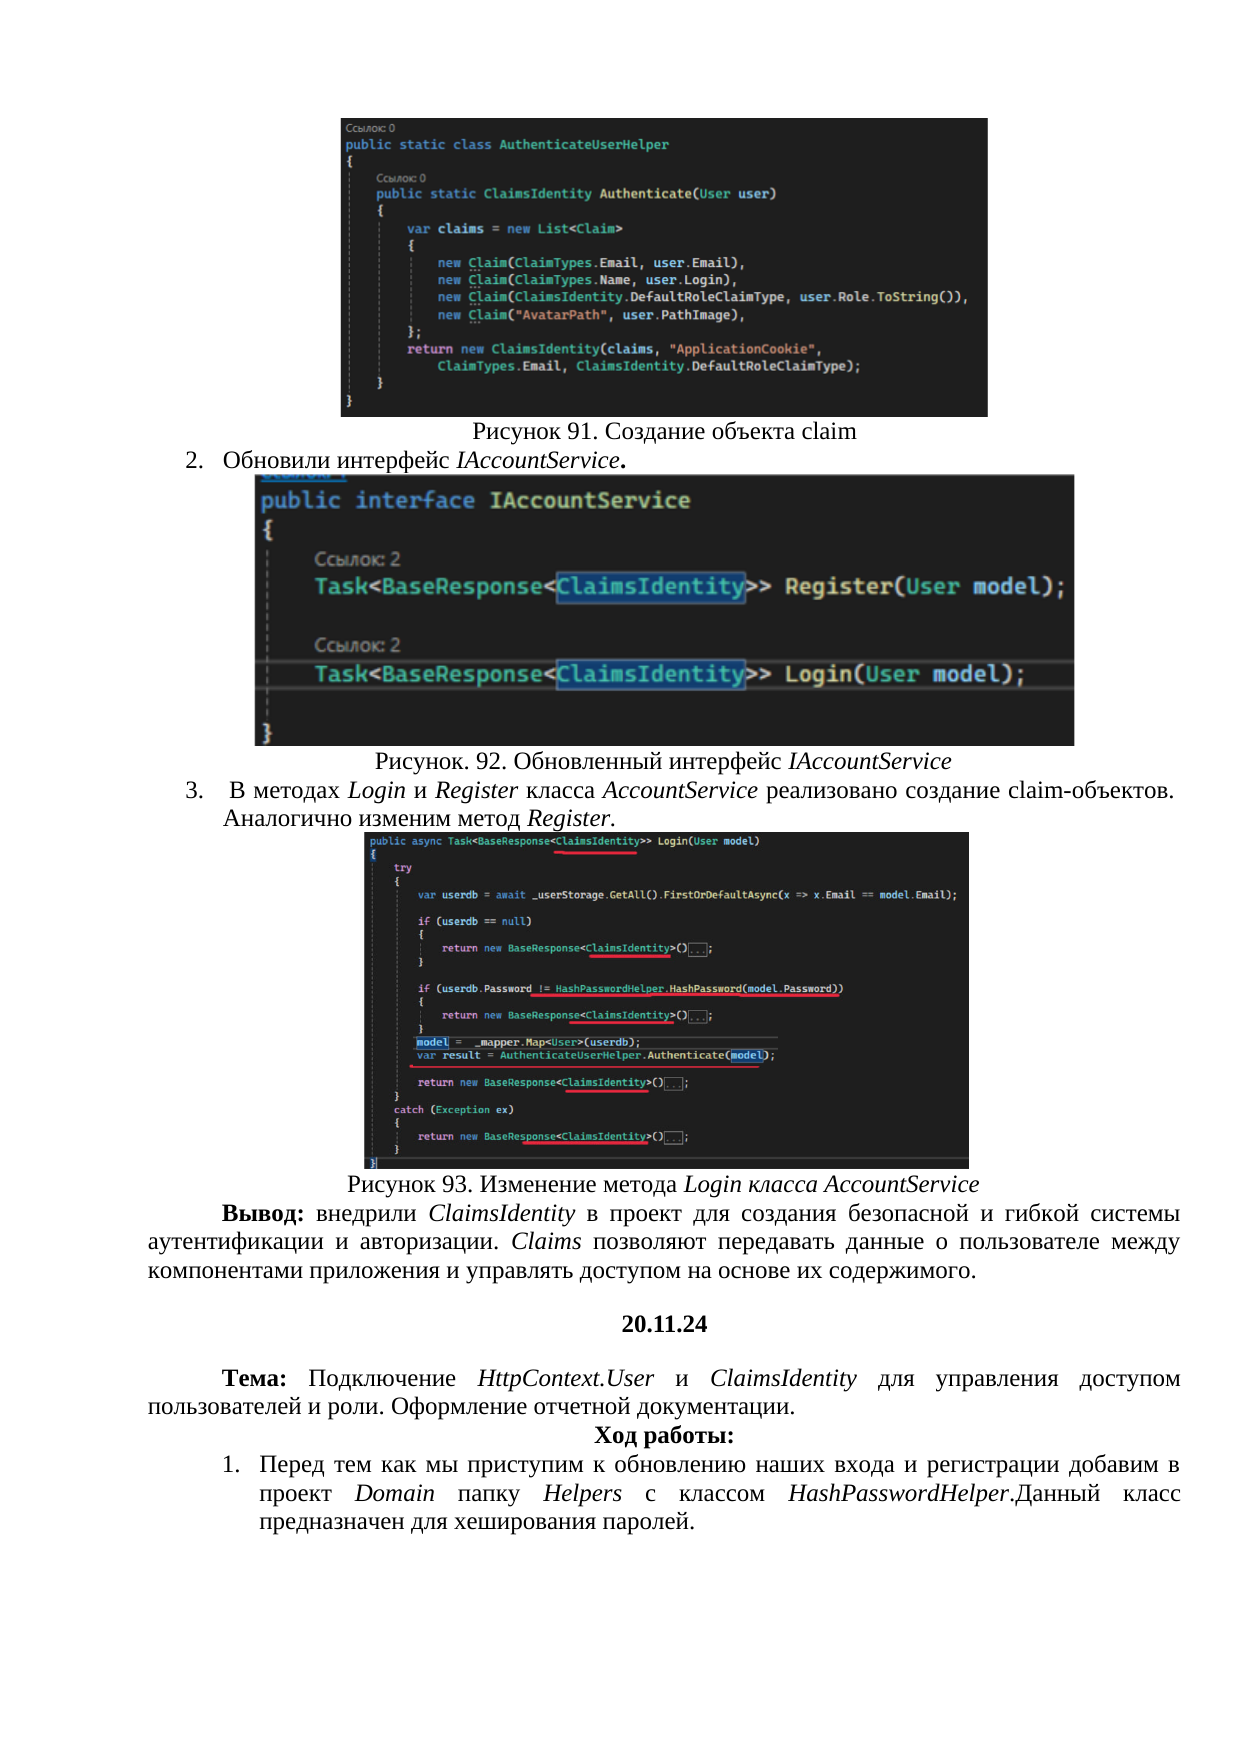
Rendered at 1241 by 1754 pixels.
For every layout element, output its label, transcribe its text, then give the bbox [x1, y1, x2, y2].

picture [340, 118, 989, 417]
text Рисунок. 92. Обновленный интерфейс IAccountService [148, 746, 1181, 775]
picture [254, 473, 1075, 746]
text Тема: Подключение HttpContext.User и ClaimsIdentity для управления доступом пользователей и роли. Оформление отчетной документации. [148, 1363, 1181, 1420]
text Рисунок 93. Изменение метода Login класса AccountService [148, 1169, 1181, 1198]
text Ход работы: [148, 1420, 1181, 1449]
list Обновили интерфейс IAccountService. [185, 445, 1181, 474]
list Перед тем как мы приступим к обновлению наших входа и регистрации добавим в проект Domain папку Helpers с классом HashPasswordHelper.Данный класс предназначен для хеширования паролей. [222, 1449, 1181, 1535]
subtitle 20.11.24 [148, 1309, 1181, 1338]
text Рисунок 91. Создание объекта claim [148, 416, 1181, 445]
list В методах Login и Register класса AccountService реализовано создание claim-объектов. Аналогично изменим метод Register. [185, 775, 1181, 832]
text Вывод: внедрили ClaimsIdentity в проект для создания безопасной и гибкой системы аутентификации и авторизации. Claims позволяют передавать данные о пользователе между компонентами приложения и управлять доступом на основе их содержимого. [148, 1198, 1181, 1284]
picture [360, 832, 969, 1169]
